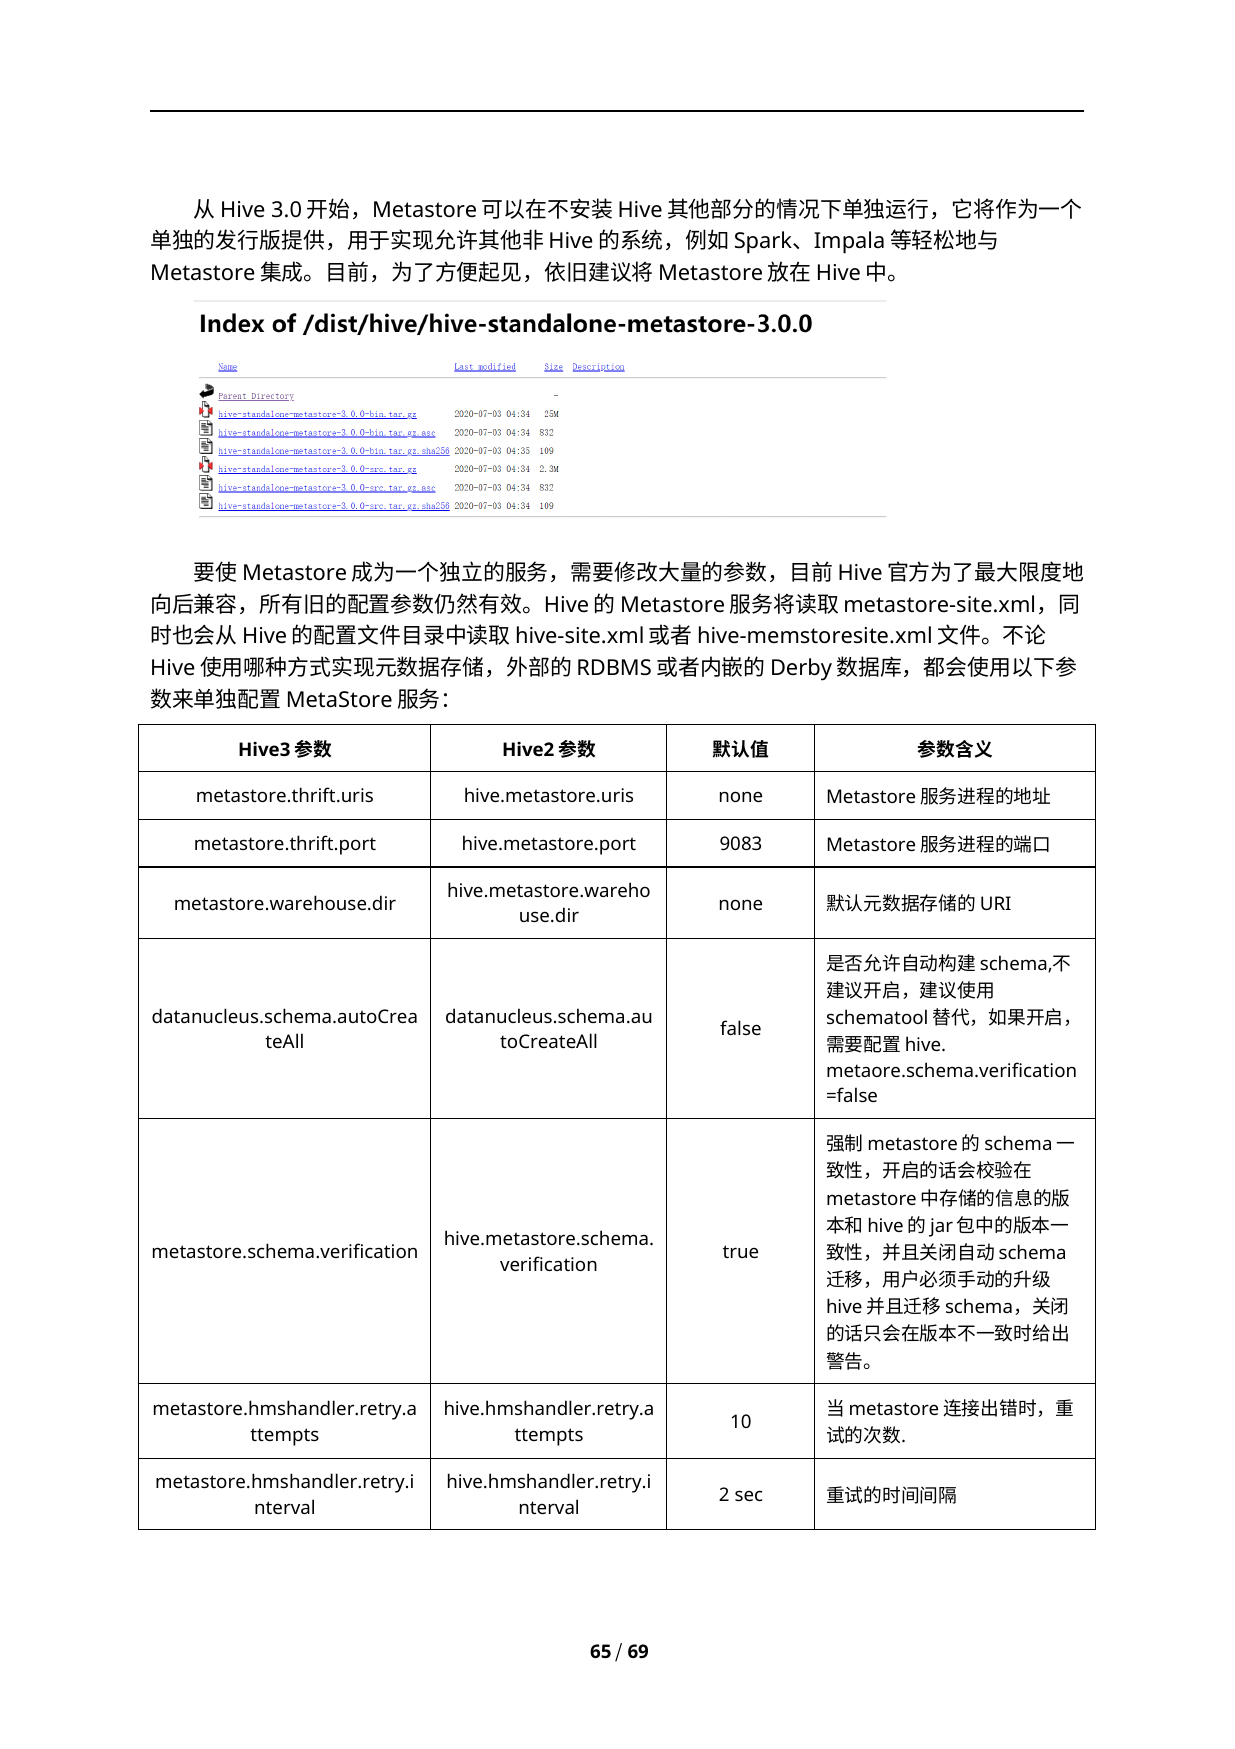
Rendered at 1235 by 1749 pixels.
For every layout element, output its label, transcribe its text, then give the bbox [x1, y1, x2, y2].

table_cell metastore.thrift.uris [139, 772, 430, 819]
picture [193, 296, 887, 546]
table_cell metastore.hmshandler.retry.interval [139, 1459, 430, 1529]
table_cell 重试的时间间隔 [815, 1459, 1095, 1529]
table_header 参数含义 [815, 725, 1095, 771]
table_cell 2 sec [667, 1459, 814, 1529]
table_cell 9083 [667, 820, 814, 866]
table_cell 是否允许自动构建schema,不建议开启，建议使用schematool替代，如果开启，需要配置hive. metaore.schema.verification=false [815, 939, 1095, 1118]
table_cell true [667, 1119, 814, 1383]
table_cell metastore.warehouse.dir [139, 868, 430, 938]
table_cell hive.hmshandler.retry.interval [431, 1459, 666, 1529]
table_cell datanucleus.schema.autoCreateAll [139, 939, 430, 1118]
table_header 默认值 [667, 725, 814, 771]
table_cell 强制metastore的schema一致性，开启的话会校验在metastore中存储的信息的版本和hive的jar包中的版本一致性，并且关闭自动schema迁移，用户必须手动的升级hive并且迁移schema，关闭的话只会在版本不一致时给出警告。 [815, 1119, 1095, 1383]
table_cell false [667, 939, 814, 1118]
text 从Hive 3.0开始，Metastore可以在不安装Hive其他部分的情况下单独运行，它将作为一个单独的发行版提供，用于实现允许其他非Hive的系统，例如Spark、Impala等轻松地与Metastore集成。目前，为了方便起见，依旧建议将Metastore放在Hive中。 [150, 192, 1084, 287]
table_cell Metastore服务进程的地址 [815, 772, 1095, 819]
table_cell metastore.hmshandler.retry.attempts [139, 1384, 430, 1458]
table_cell datanucleus.schema.autoCreateAll [431, 939, 666, 1118]
table_cell metastore.thrift.port [139, 820, 430, 866]
table_cell 10 [667, 1384, 814, 1458]
table_cell hive.metastore.uris [431, 772, 666, 819]
table_cell hive.metastore.port [431, 820, 666, 866]
table_cell 当metastore连接出错时，重试的次数. [815, 1384, 1095, 1458]
text 要使Metastore成为一个独立的服务，需要修改大量的参数，目前Hive官方为了最大限度地向后兼容，所有旧的配置参数仍然有效。Hive的Metastore服务将读取metastore-site.xml，同时也会从Hive的配置文件目录中读取hive-site.xml或者hive-memstoresite.xml文件。不论Hive使用哪种方式实现元数据存储，外部的RDBMS或者内嵌的Derby数据库，都会使用以下参数来单独配置MetaStore服务： [150, 555, 1084, 714]
table_cell hive.metastore.schema.verification [431, 1119, 666, 1383]
table_cell metastore.schema.verification [139, 1119, 430, 1383]
table_header Hive3参数 [139, 725, 430, 771]
table_cell hive.metastore.warehouse.dir [431, 868, 666, 938]
table_cell Metastore服务进程的端口 [815, 820, 1095, 866]
table_cell none [667, 772, 814, 819]
table_cell 默认元数据存储的URI [815, 868, 1095, 938]
table_header Hive2参数 [431, 725, 666, 771]
table_cell none [667, 868, 814, 938]
table_cell hive.hmshandler.retry.attempts [431, 1384, 666, 1458]
